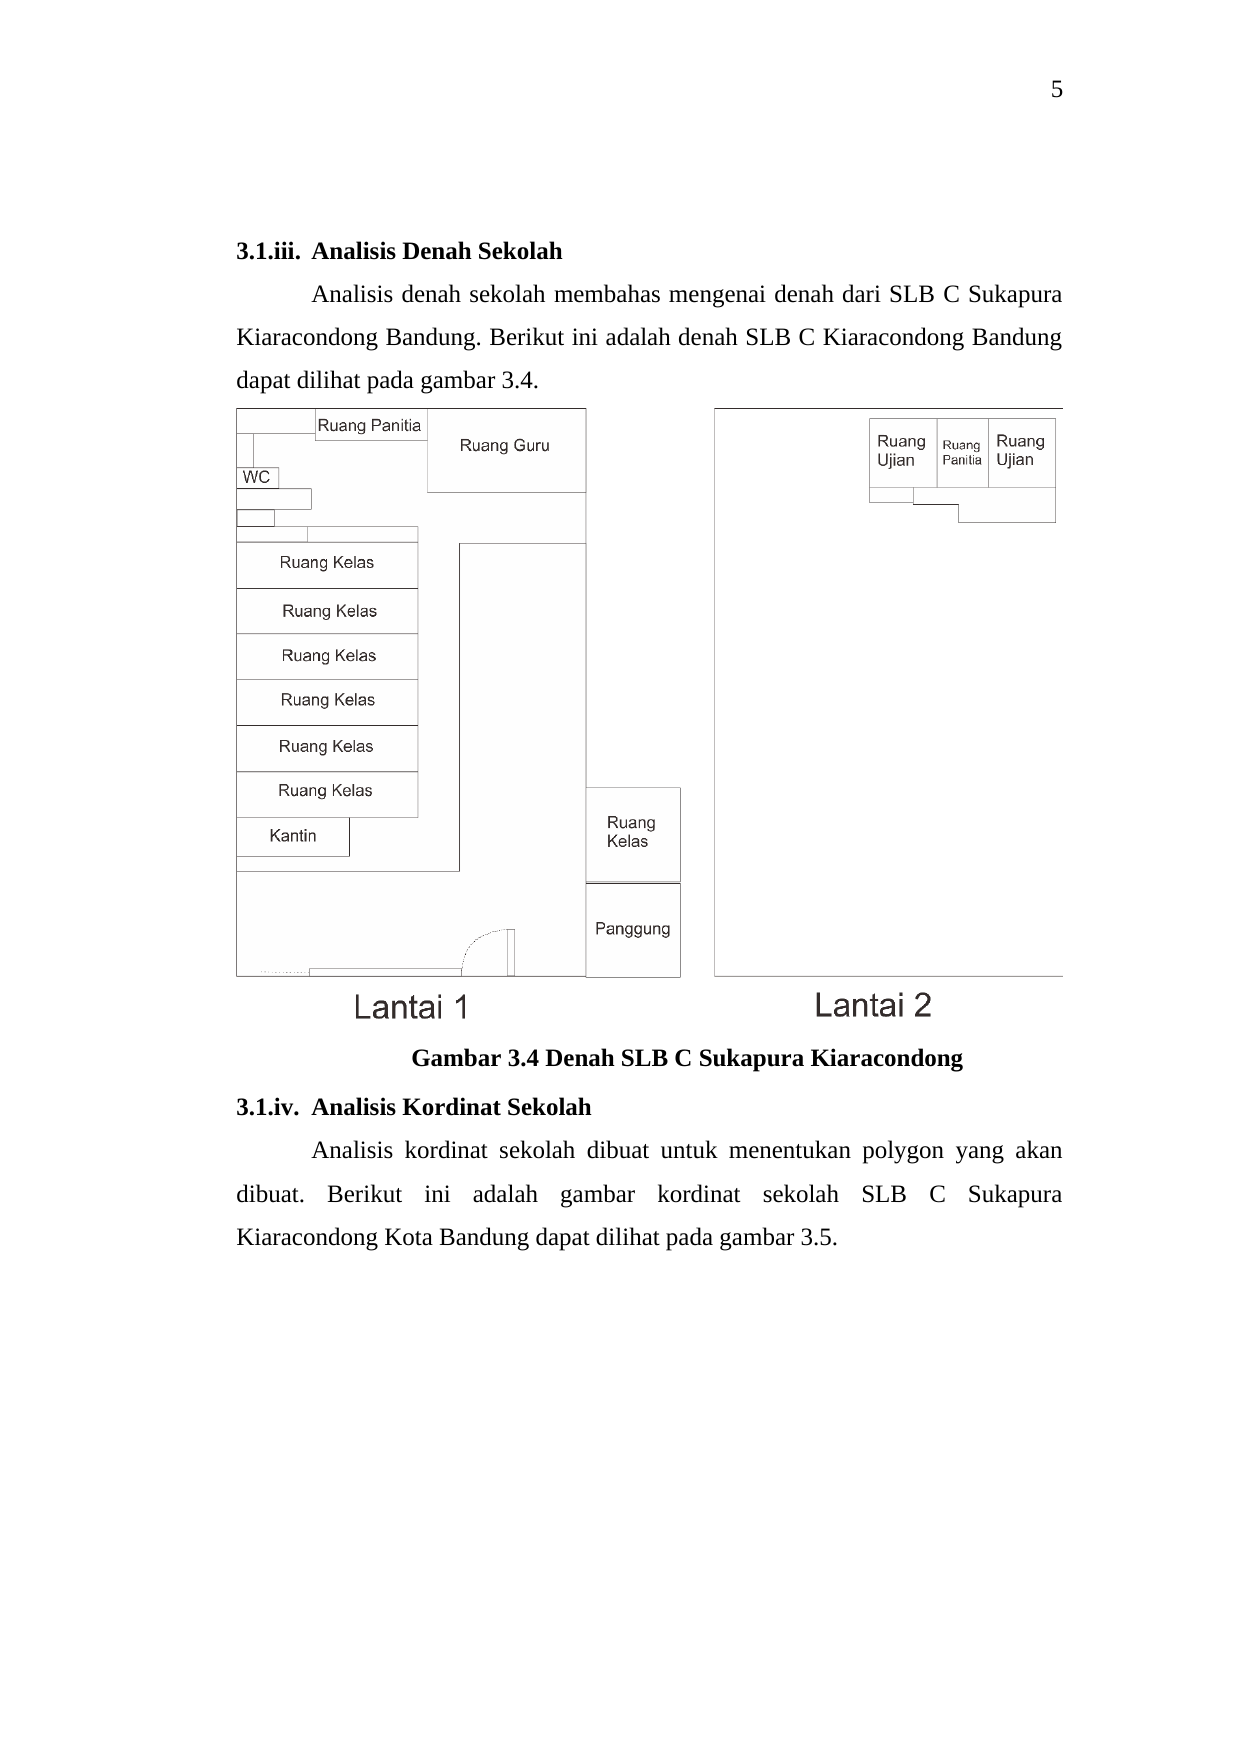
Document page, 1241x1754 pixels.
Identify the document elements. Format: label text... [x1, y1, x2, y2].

text Analisis kordinat sekolah dibuat untuk menentukan polygon yang akan dibuat. Berikut ini adalah gambar kordinat sekolah SLB C Sukapura Kiaracondong Kota Bandung dapat dilihat pada gambar 3.5. [236, 1136, 1063, 1251]
picture [236, 408, 1063, 1029]
subtitle Analisis Kordinat Sekolah [236, 1092, 1063, 1121]
text Analisis denah sekolah membahas mengenai denah dari SLB C Sukapura Kiaracondong Bandung. Berikut ini adalah denah SLB C Kiaracondong Bandung dapat dilihat pada gambar 3.4. [236, 279, 1063, 394]
text Gambar 3.4 Denah SLB C Sukapura Kiaracondong [236, 1043, 1063, 1072]
subtitle Analisis Denah Sekolah [236, 236, 1063, 265]
